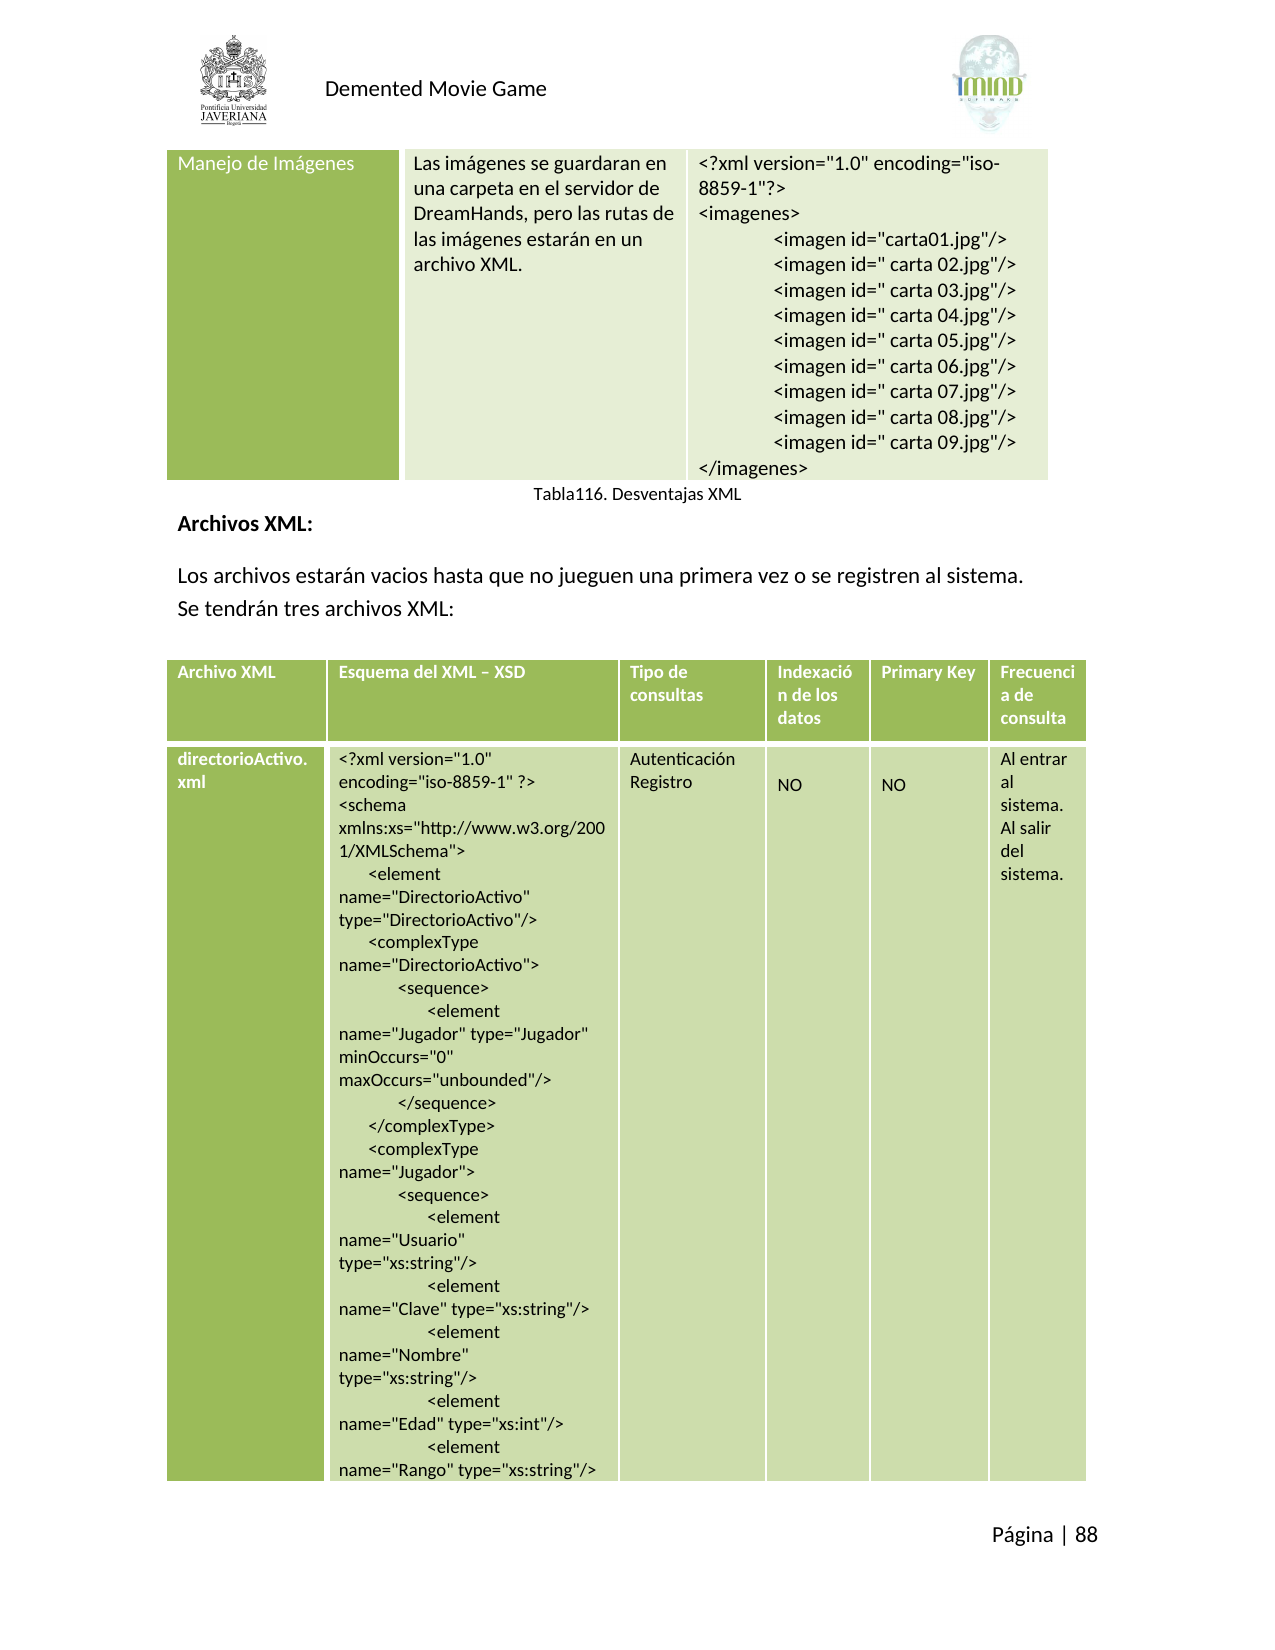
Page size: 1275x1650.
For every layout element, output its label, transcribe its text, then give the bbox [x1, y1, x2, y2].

picture [200, 35, 267, 126]
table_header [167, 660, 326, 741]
text Los archivos estarán vacios hasta que no jueguen una primera vez o se registren al sistema. [177, 562, 1098, 590]
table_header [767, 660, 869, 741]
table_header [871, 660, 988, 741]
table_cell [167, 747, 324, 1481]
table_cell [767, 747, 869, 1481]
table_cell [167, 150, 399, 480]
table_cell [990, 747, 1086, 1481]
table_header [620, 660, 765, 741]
text Se tendrán tres archivos XML: [177, 594, 1098, 622]
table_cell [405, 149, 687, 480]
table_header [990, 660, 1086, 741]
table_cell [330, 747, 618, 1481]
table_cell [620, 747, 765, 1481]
picture [951, 35, 1033, 138]
text Tabla116. Desventajas XML [177, 482, 1098, 505]
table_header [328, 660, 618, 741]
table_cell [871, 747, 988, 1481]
text Archivos XML: [177, 509, 1098, 537]
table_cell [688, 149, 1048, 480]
